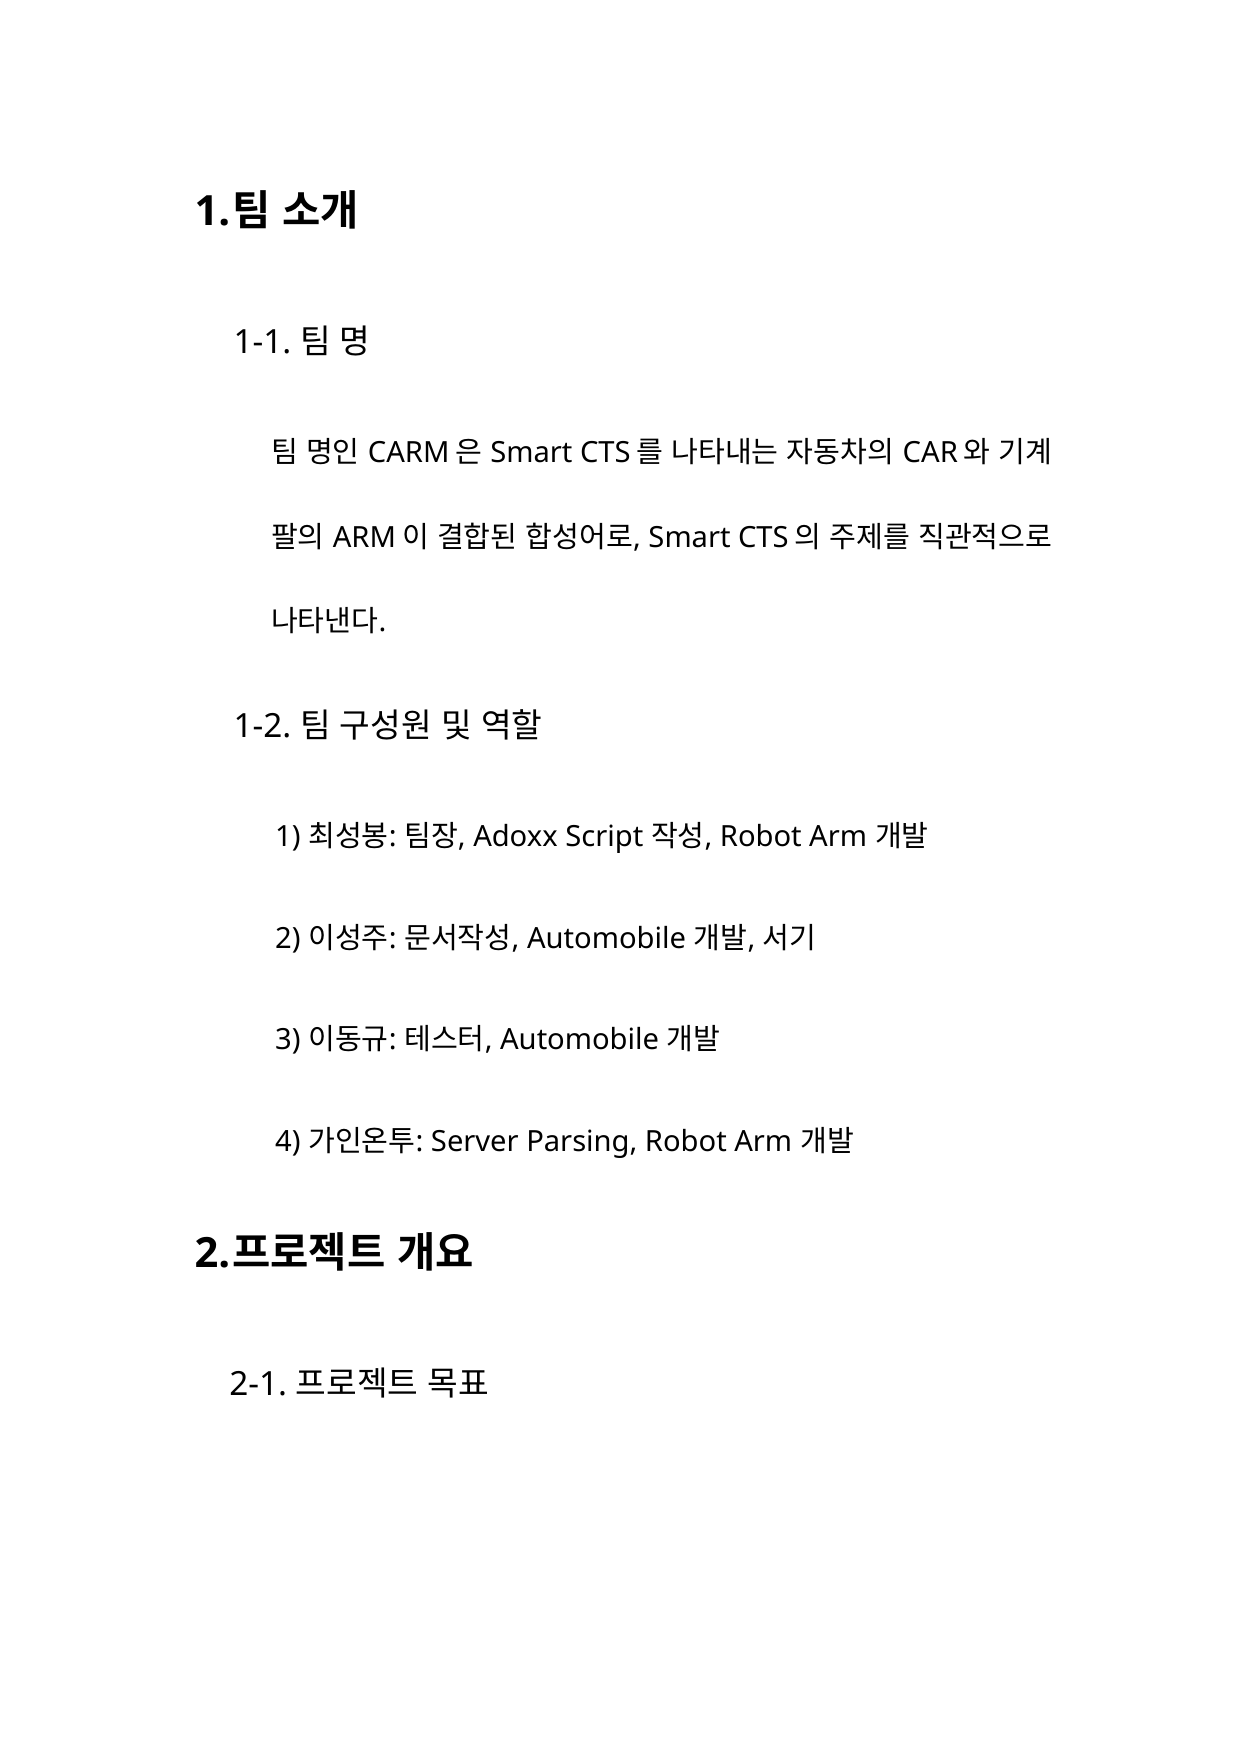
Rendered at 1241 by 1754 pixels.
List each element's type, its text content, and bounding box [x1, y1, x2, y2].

list 2-1. 프로젝트 목표 [229, 1356, 1090, 1405]
text 3) 이동규: 테스터, Automobile 개발 [275, 1016, 1090, 1058]
text 1) 최성봉: 팀장, Adoxx Script 작성, Robot Arm 개발 [275, 813, 1090, 855]
text 1-1. 팀 명 [233, 315, 1090, 363]
text 1-2. 팀 구성원 및 역할 [233, 699, 1090, 748]
text 2) 이성주: 문서작성, Automobile 개발, 서기 [275, 914, 1090, 957]
list 프로젝트 개요 [194, 1219, 1090, 1279]
list 팀 명인 CARM은 Smart CTS를 나타내는 자동차의 CAR와 기계 팔의 ARM이 결합된 합성어로, Smart CTS의 주제를 직관적으로 나타낸다. [271, 428, 1090, 640]
list 팀 소개 [194, 177, 1090, 238]
text 4) 가인온투: Server Parsing, Robot Arm 개발 [275, 1117, 1090, 1159]
